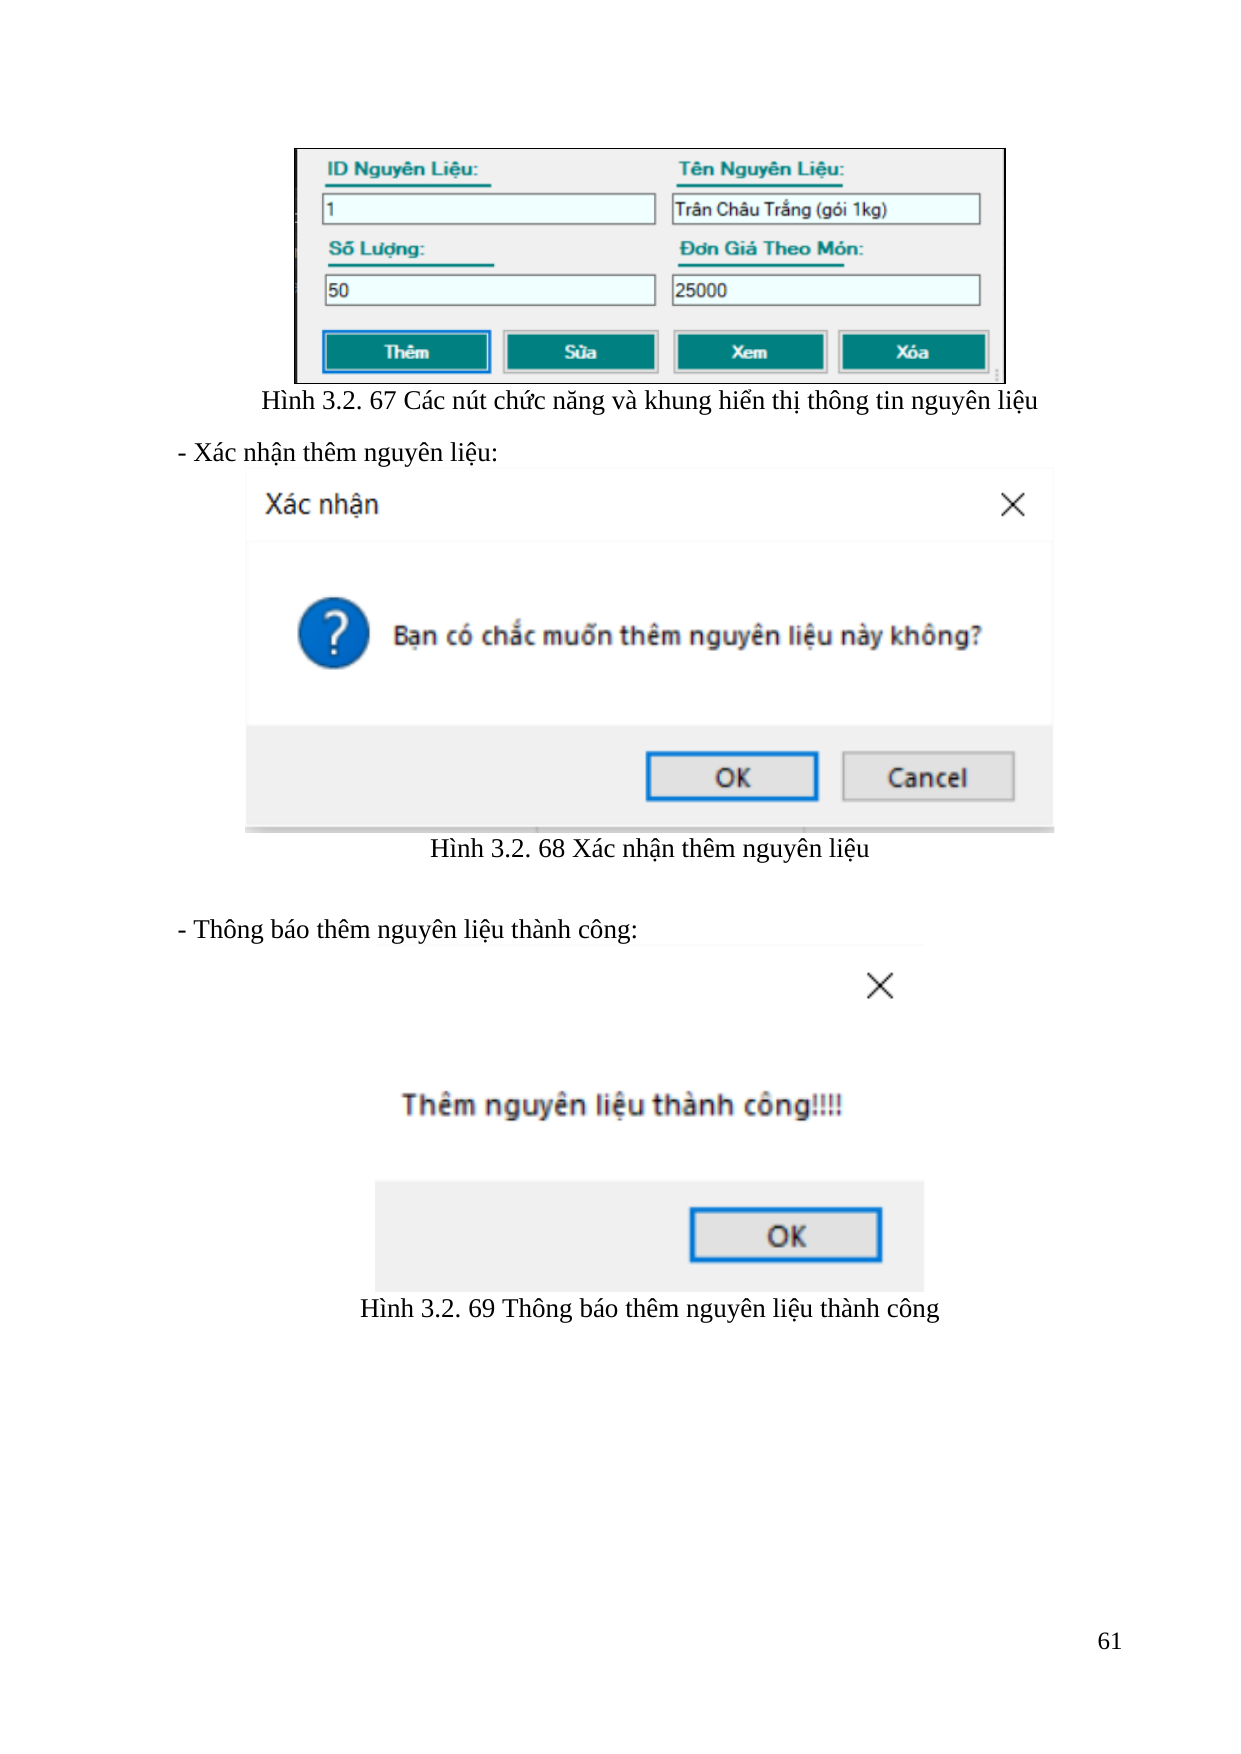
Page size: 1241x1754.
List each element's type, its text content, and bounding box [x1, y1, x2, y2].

text Hình 3.2. 69 Thông báo thêm nguyên liệu thành công [177, 1292, 1122, 1323]
text Hình 3.2. 68 Xác nhận thêm nguyên liệu [177, 832, 1122, 864]
text Hình 3.2. 67 Các nút chức năng và khung hiển thị thông tin nguyên liệu [177, 384, 1122, 416]
text - Thông báo thêm nguyên liệu thành công: [177, 913, 1122, 944]
text - Xác nhận thêm nguyên liệu: [177, 436, 1122, 467]
